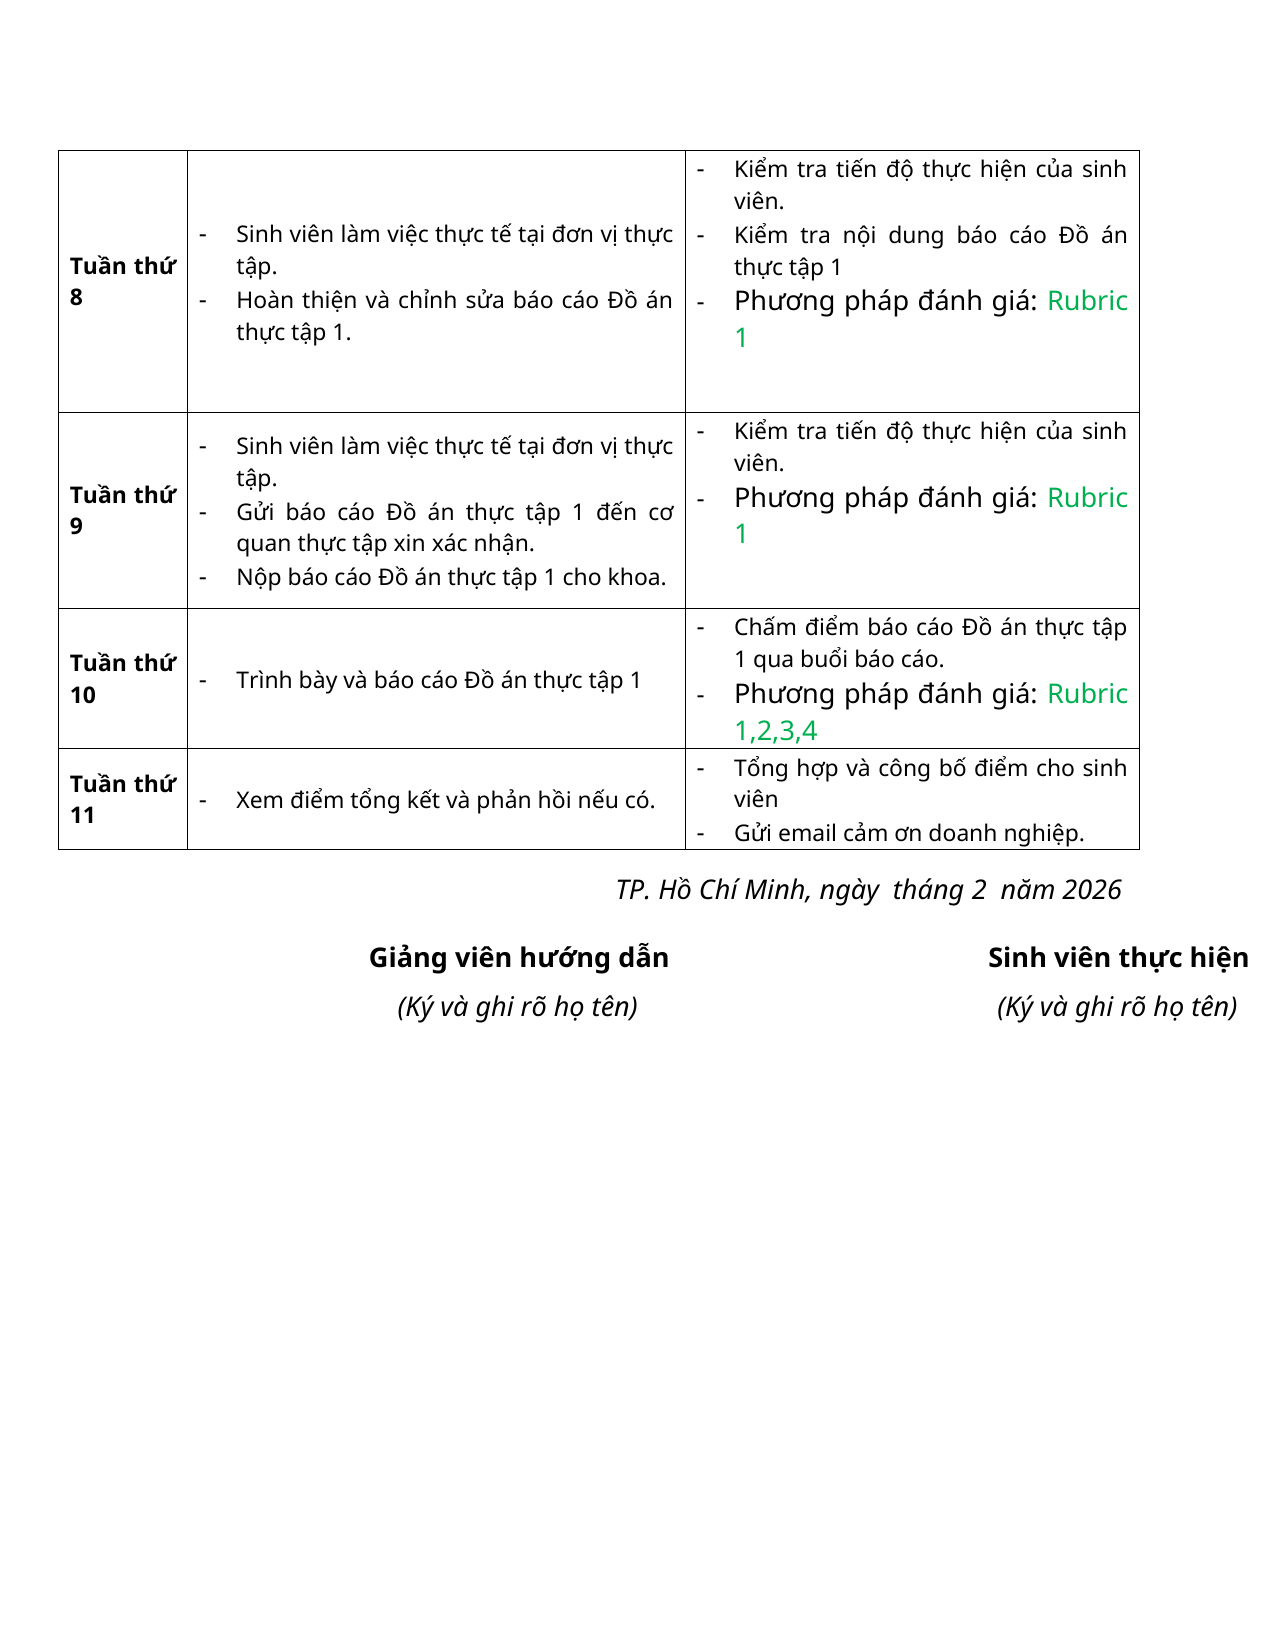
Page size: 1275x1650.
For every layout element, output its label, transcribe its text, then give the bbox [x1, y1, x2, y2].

table_cell Sinh viên làm việc thực tế tại đơn vị thực tập. Gửi báo cáo Đồ án thực tập 1 đến cơ quan thực tập xin xác nhận. Nộp báo cáo Đồ án thực tập 1 cho khoa. [188, 413, 685, 608]
table_cell Tuần thứ 9 [59, 413, 187, 608]
table_cell Tổng hợp và công bố điểm cho sinh viên Gửi email cảm ơn doanh nghiệp. [686, 749, 1139, 848]
table_cell Tuần thứ 8 [59, 151, 187, 412]
table_cell Xem điểm tổng kết và phản hồi nếu có. [188, 749, 685, 848]
table_cell Kiểm tra tiến độ thực hiện của sinh viên. Kiểm tra nội dung báo cáo Đồ án thực tập 1 Phương pháp đánh giá: Rubric 1 [686, 151, 1139, 412]
table_cell Trình bày và báo cáo Đồ án thực tập 1 [188, 609, 685, 748]
table_cell Chấm điểm báo cáo Đồ án thực tập 1 qua buổi báo cáo. Phương pháp đánh giá: Rubric 1,2,3,4 [686, 609, 1139, 748]
table_cell Sinh viên làm việc thực tế tại đơn vị thực tập. Hoàn thiện và chỉnh sửa báo cáo Đồ án thực tập 1. [188, 151, 685, 412]
table_header Sinh viên thực hiện (Ký và ghi rõ họ tên) [888, 938, 1275, 1328]
table_cell Tuần thứ 10 [59, 609, 187, 748]
table_cell Kiểm tra tiến độ thực hiện của sinh viên. Phương pháp đánh giá: Rubric 1 [686, 413, 1139, 608]
table_header Giảng viên hướng dẫn (Ký và ghi rõ họ tên) [150, 938, 888, 1328]
table_cell Tuần thứ 11 [59, 749, 187, 848]
text TP. Hồ Chí Minh, ngày tháng 2 năm 2026 [150, 870, 1125, 907]
